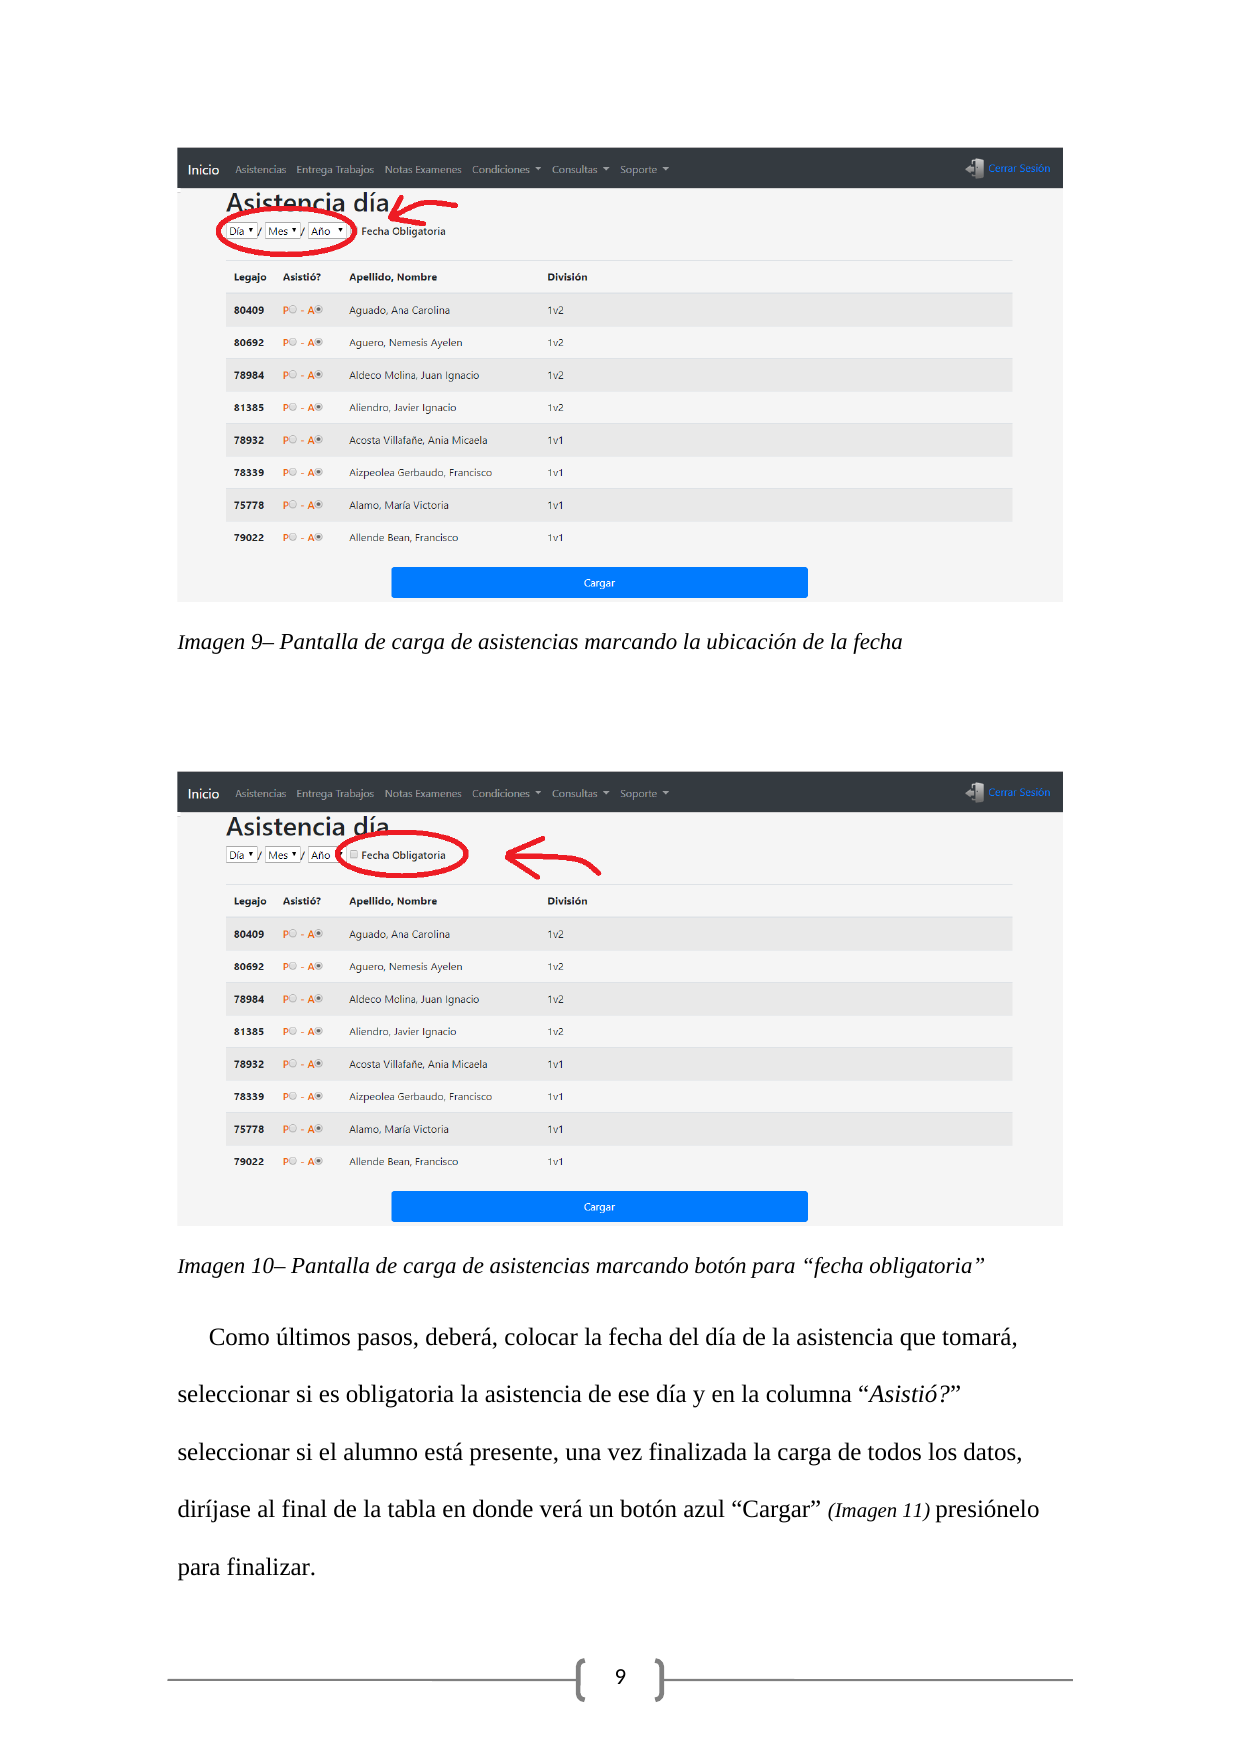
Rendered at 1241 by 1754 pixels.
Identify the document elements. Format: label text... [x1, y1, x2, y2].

text Imagen 10– Pantalla de carga de asistencias marcando botón para “fecha obligatoria” [177, 1226, 1063, 1278]
text Como últimos pasos, deberá, colocar la fecha del día de la asistencia que tomará, seleccionar si es obligatoria la asistencia de ese día y en la columna “Asistió?” seleccionar si el alumno está presente, una vez finalizada la carga de todos los datos, diríjase al final de la tabla en donde verá un botón azul “Cargar” (Imagen 11) presiónelo para finalizar. [177, 1322, 1063, 1580]
picture [177, 147, 1063, 602]
picture [177, 771, 1063, 1226]
text Imagen 9– Pantalla de carga de asistencias marcando la ubicación de la fecha [177, 602, 1063, 654]
